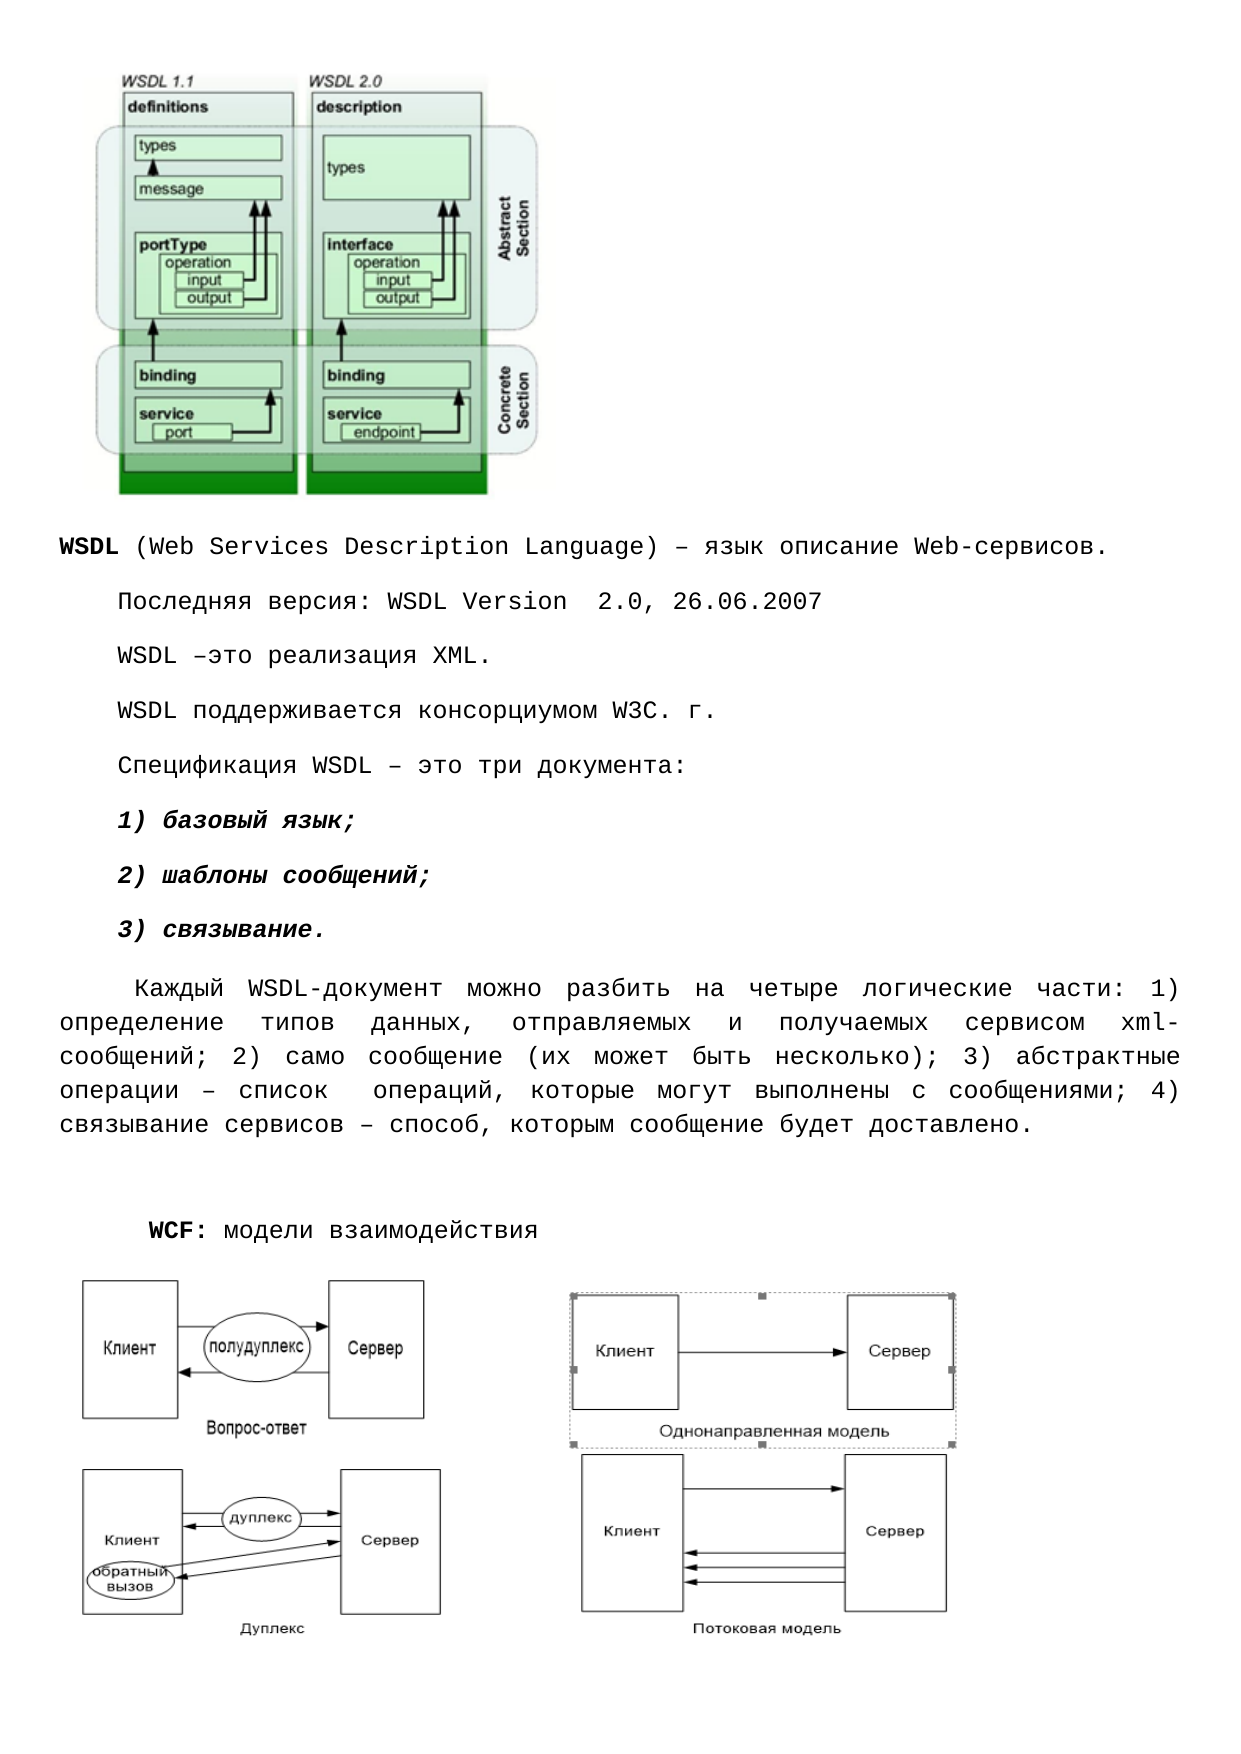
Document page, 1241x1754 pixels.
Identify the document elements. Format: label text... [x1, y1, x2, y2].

text 3) связывание. [117, 917, 1181, 945]
picture [74, 59, 581, 503]
text WCF: модели взаимодействия [149, 1218, 1181, 1246]
text Каждый WSDL-документ можно разбить на четыре логические части: 1) определение типов данных, отправляемых и получаемых сервисом xml-сообщений; 2) само сообщение (их может быть несколько); 3) абстрактные операции – список операций, которые могут выполнены с сообщениями; 4) связывание сервисов – способ, которым сообщение будет доставлено. [59, 976, 1181, 1140]
picture [59, 1276, 984, 1660]
text WSDL поддерживается консорциумом W3C. г. [117, 698, 1181, 726]
text 1) базовый язык; [117, 807, 1181, 836]
text Последняя версия: WSDL Version 2.0, 26.06.2007 [117, 588, 1181, 617]
text WSDL (Web Services Description Language) – язык описание Web-сервисов. [59, 533, 1181, 562]
text Спецификация WSDL – это три документа: [117, 753, 1181, 781]
text 2) шаблоны сообщений; [117, 862, 1181, 891]
text WSDL –это реализация XML. [117, 643, 1181, 671]
